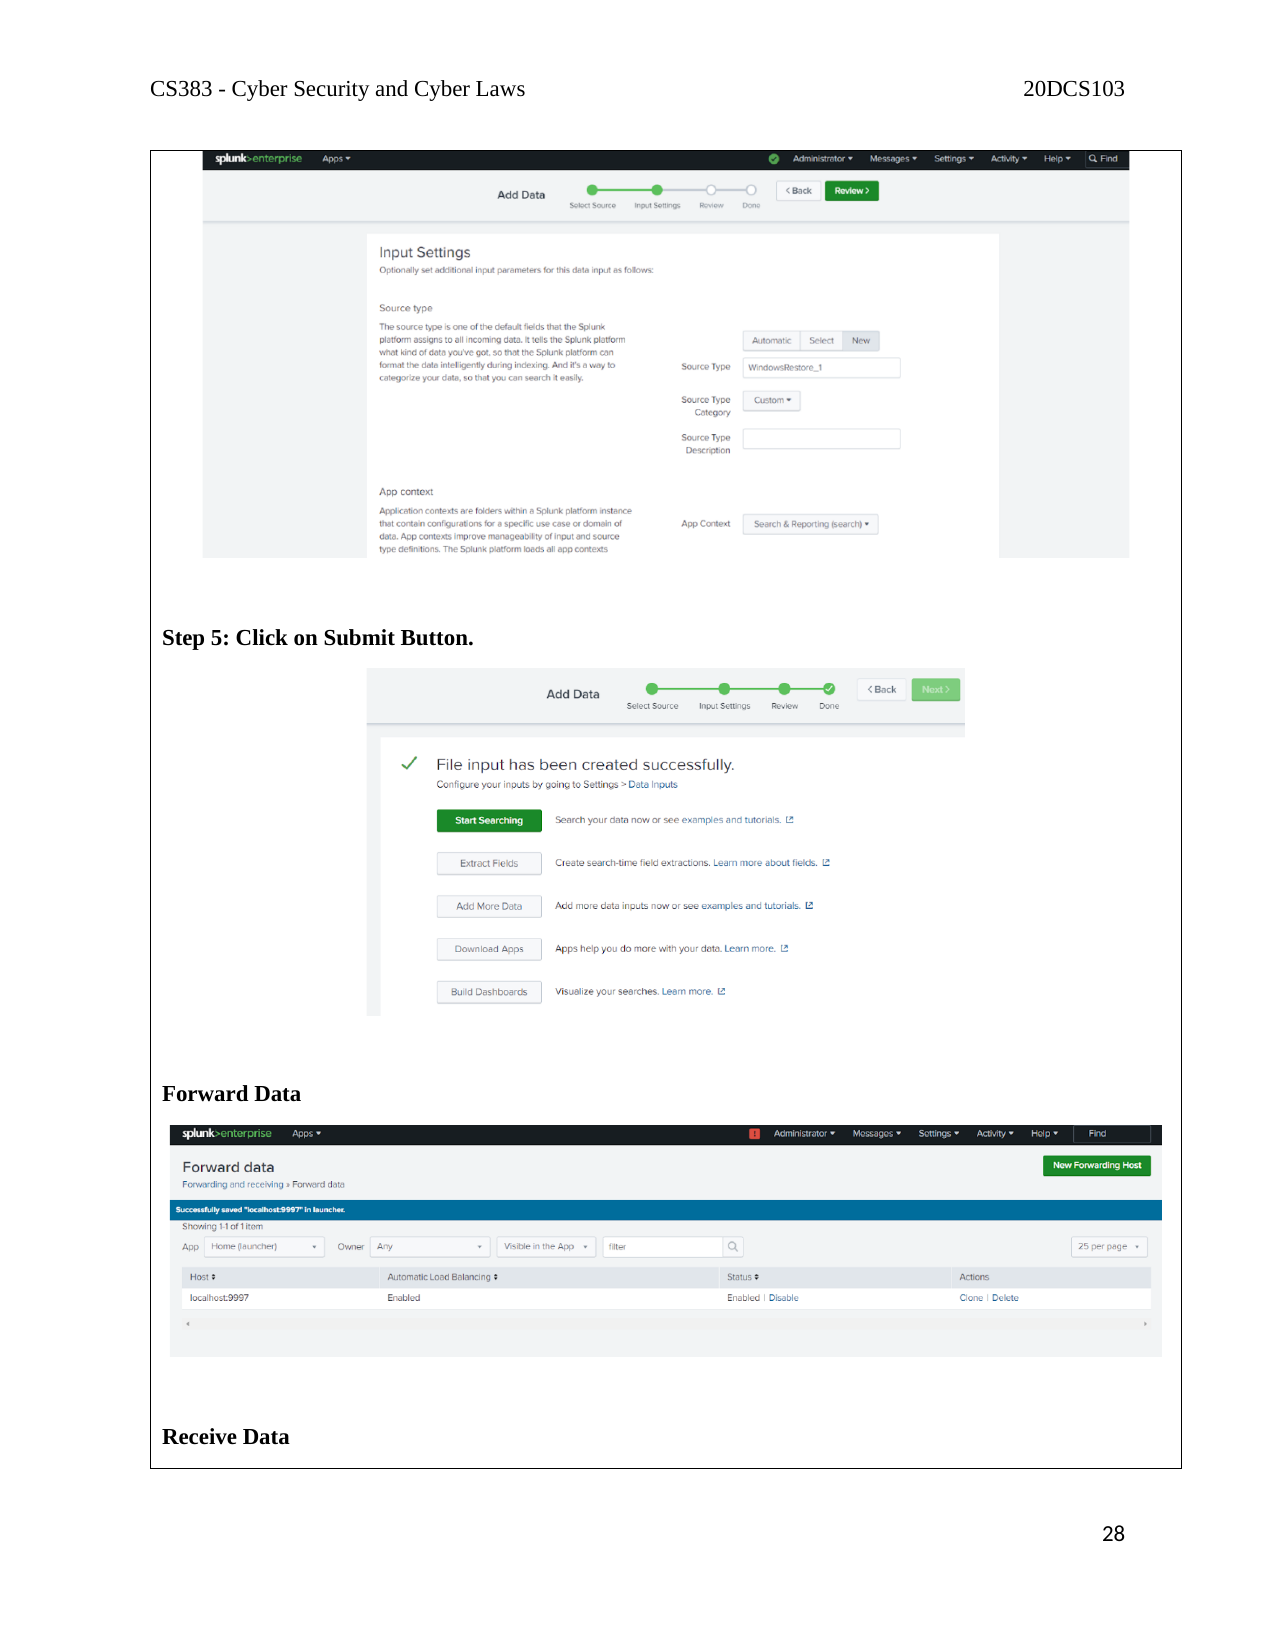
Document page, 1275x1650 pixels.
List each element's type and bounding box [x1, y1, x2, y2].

picture [245, 1207, 278, 1212]
picture [366, 668, 965, 1016]
picture [333, 1208, 343, 1212]
picture [314, 1208, 330, 1212]
picture [222, 1208, 242, 1212]
picture [190, 1207, 219, 1213]
picture [202, 151, 1130, 558]
picture [177, 1207, 187, 1212]
picture [282, 1207, 295, 1212]
picture [169, 1125, 1162, 1199]
picture [169, 1221, 1162, 1357]
table_cell [151, 151, 1181, 1468]
